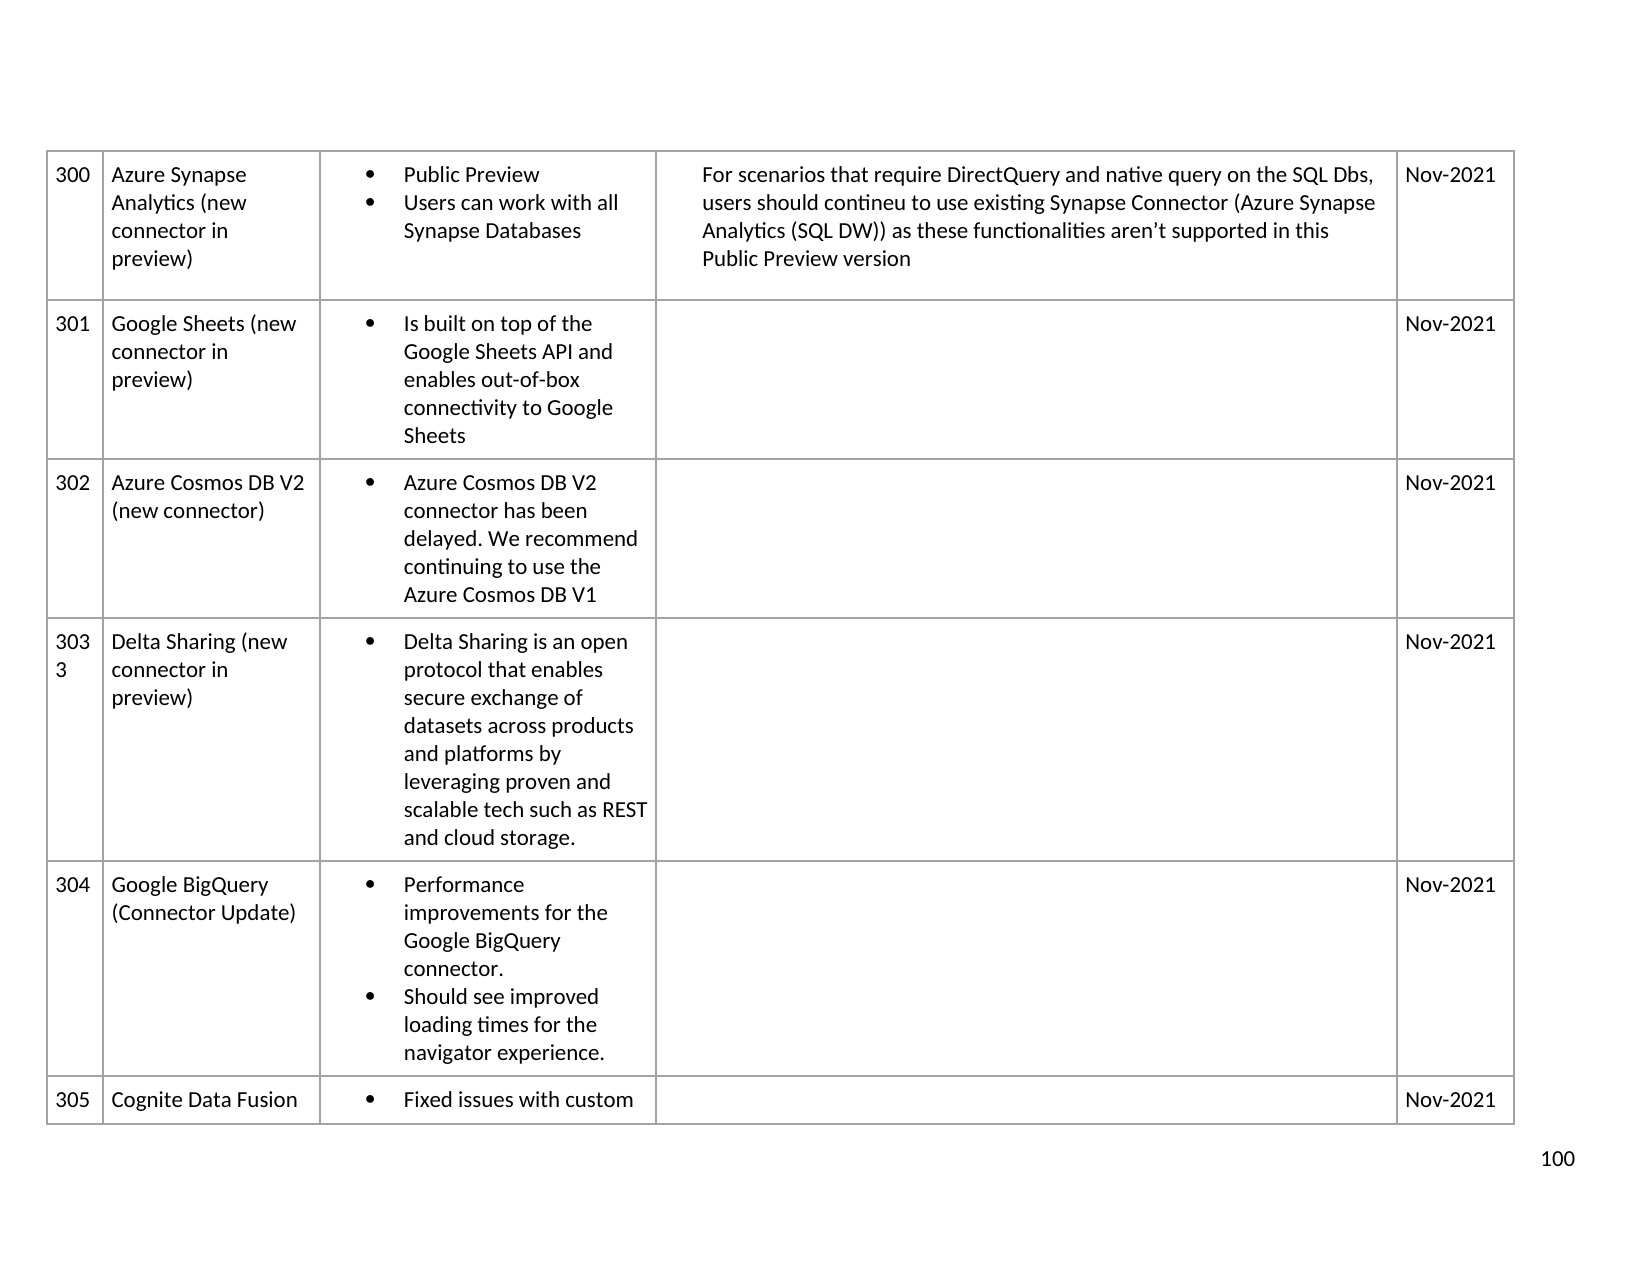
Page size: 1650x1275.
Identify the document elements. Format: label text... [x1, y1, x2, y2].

table_cell 305 [48, 1077, 102, 1123]
table_cell Nov-2021 [1398, 152, 1513, 299]
table_cell 300 [48, 152, 102, 299]
table_cell Nov-2021 [1398, 619, 1513, 859]
table_cell Google BigQuery (Connector Update) [104, 862, 319, 1074]
table_cell Nov-2021 [1398, 301, 1513, 458]
table_cell Delta Sharing (new connector in preview) [104, 619, 319, 859]
table_cell [657, 1077, 1396, 1123]
table_cell [657, 301, 1396, 458]
table_cell Is built on top of the Google Sheets API and enables out-of-box connectivity to Google Sheets [321, 301, 655, 458]
table_cell Performance improvements for the Google BigQuery connector. Should see improved loading times for the navigator experience. [321, 862, 655, 1074]
table_cell Azure Synapse Analytics (new connector in preview) [104, 152, 319, 299]
table_cell Google Sheets (new connector in preview) [104, 301, 319, 458]
table_cell [657, 862, 1396, 1074]
table_cell For scenarios that require DirectQuery and native query on the SQL Dbs, users should contineu to use existing Synapse Connector (Azure Synapse Analytics (SQL DW)) as these functionalities aren’t supported in this Public Preview version [657, 152, 1396, 299]
table_cell Delta Sharing is an open protocol that enables secure exchange of datasets across products and platforms by leveraging proven and scalable tech such as REST and cloud storage. [321, 619, 655, 859]
table_cell 304 [48, 862, 102, 1074]
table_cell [104, 1077, 319, 1123]
table_cell Nov-2021 [1398, 460, 1513, 617]
table_cell 301 [48, 301, 102, 458]
table_cell Azure Cosmos DB V2 connector has been delayed. We recommend continuing to use the Azure Cosmos DB V1 [321, 460, 655, 617]
table_cell Azure Cosmos DB V2 (new connector) [104, 460, 319, 617]
table_cell Nov-2021 [1398, 862, 1513, 1074]
table_cell Nov-2021 [1398, 1077, 1513, 1123]
table_cell 302 [48, 460, 102, 617]
table_cell [657, 619, 1396, 859]
table_cell [657, 460, 1396, 617]
table_cell 3033 [48, 619, 102, 859]
table_cell Public Preview Users can work with all Synapse Databases [321, 152, 655, 299]
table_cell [321, 1077, 655, 1123]
